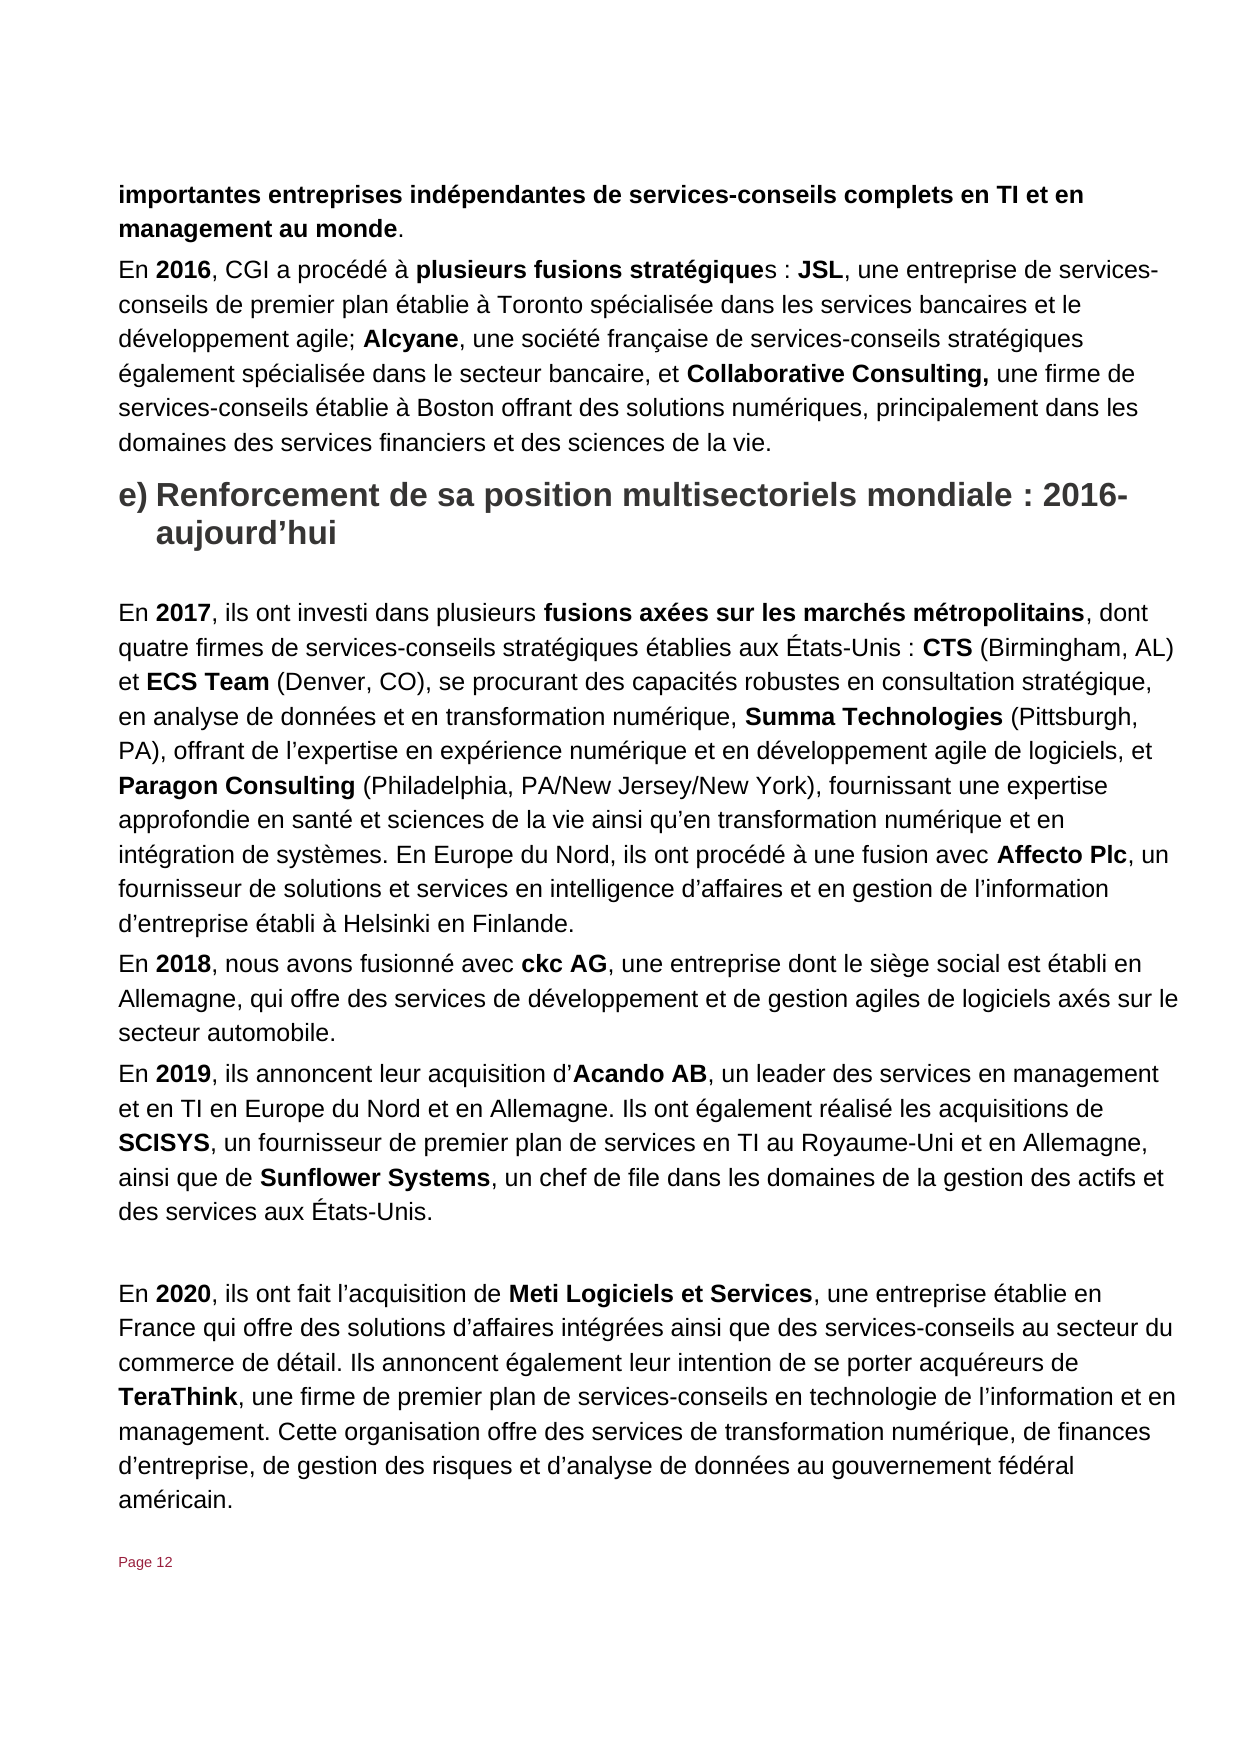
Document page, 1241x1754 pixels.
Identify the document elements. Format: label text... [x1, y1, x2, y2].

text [118, 180, 1181, 243]
text En 2019, ils annoncent leur acquisition d’Acando AB, un leader des services en management et en TI en Europe du Nord et en Allemagne. Ils ont également réalisé les acquisitions de SCISYS, un fournisseur de premier plan de services en TI au Royaume-Uni et en Allemagne, ainsi que de Sunflower Systems, un chef de file dans les domaines de la gestion des actifs et des services aux États-Unis. [118, 1059, 1181, 1226]
text En 2020, ils ont fait l’acquisition de Meti Logiciels et Services, une entreprise établie en France qui offre des solutions d’affaires intégrées ainsi que des services-conseils au secteur du commerce de détail. Ils annoncent également leur intention de se porter acquéreurs de TeraThink, une firme de premier plan de services-conseils en technologie de l’information et en management. Cette organisation offre des services de transformation numérique, de finances d’entreprise, de gestion des risques et d’analyse de données au gouvernement fédéral américain. [118, 1278, 1181, 1514]
subtitle Renforcement de sa position multisectoriels mondiale : 2016- aujourd’hui [118, 474, 1181, 551]
text En 2016, CGI a procédé à plusieurs fusions stratégiques : JSL, une entreprise de services-conseils de premier plan établie à Toronto spécialisée dans les services bancaires et le développement agile; Alcyane, une société française de services-conseils stratégiques également spécialisée dans le secteur bancaire, et Collaborative Consulting, une firme de services-conseils établie à Boston offrant des solutions numériques, principalement dans les domaines des services financiers et des sciences de la vie. [118, 255, 1181, 456]
text En 2017, ils ont investi dans plusieurs fusions axées sur les marchés métropolitains, dont quatre firmes de services-conseils stratégiques établies aux États-Unis : CTS (Birmingham, AL) et ECS Team (Denver, CO), se procurant des capacités robustes en consultation stratégique, en analyse de données et en transformation numérique, Summa Technologies (Pittsburgh, PA), offrant de l’expertise en expérience numérique et en développement agile de logiciels, et Paragon Consulting (Philadelphia, PA/New Jersey/New York), fournissant une expertise approfondie en santé et sciences de la vie ainsi qu’en transformation numérique et en intégration de systèmes. En Europe du Nord, ils ont procédé à une fusion avec Affecto Plc, un fournisseur de solutions et services en intelligence d’affaires et en gestion de l’information d’entreprise établi à Helsinki en Finlande. [118, 598, 1181, 937]
text En 2018, nous avons fusionné avec ckc AG, une entreprise dont le siège social est établi en Allemagne, qui offre des services de développement et de gestion agiles de logiciels axés sur le secteur automobile. [118, 949, 1181, 1047]
